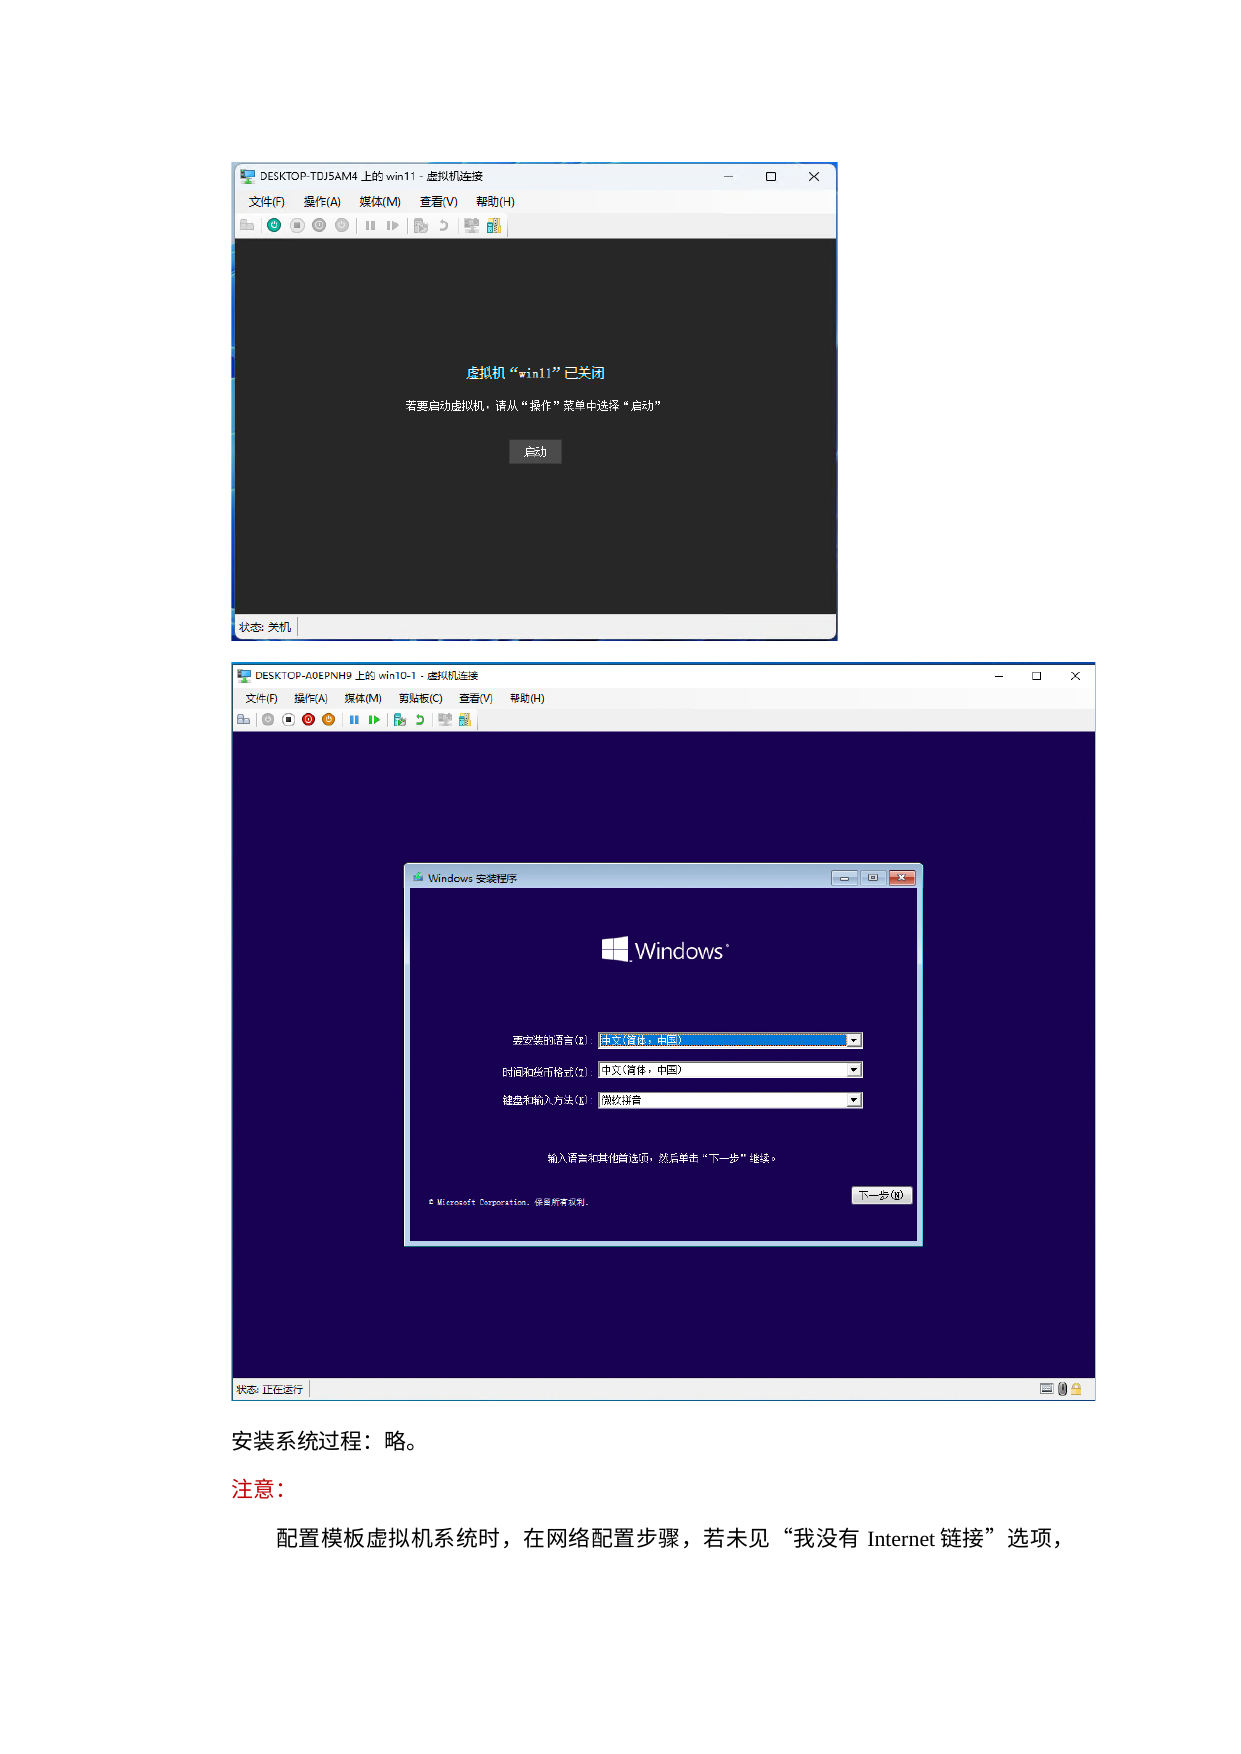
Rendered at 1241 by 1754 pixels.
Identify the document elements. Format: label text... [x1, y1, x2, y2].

text 注意： [187, 1472, 1053, 1504]
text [232, 1520, 1053, 1553]
text 安装系统过程：略。 [187, 1424, 1053, 1456]
picture [231, 162, 838, 641]
picture [231, 662, 1096, 1401]
